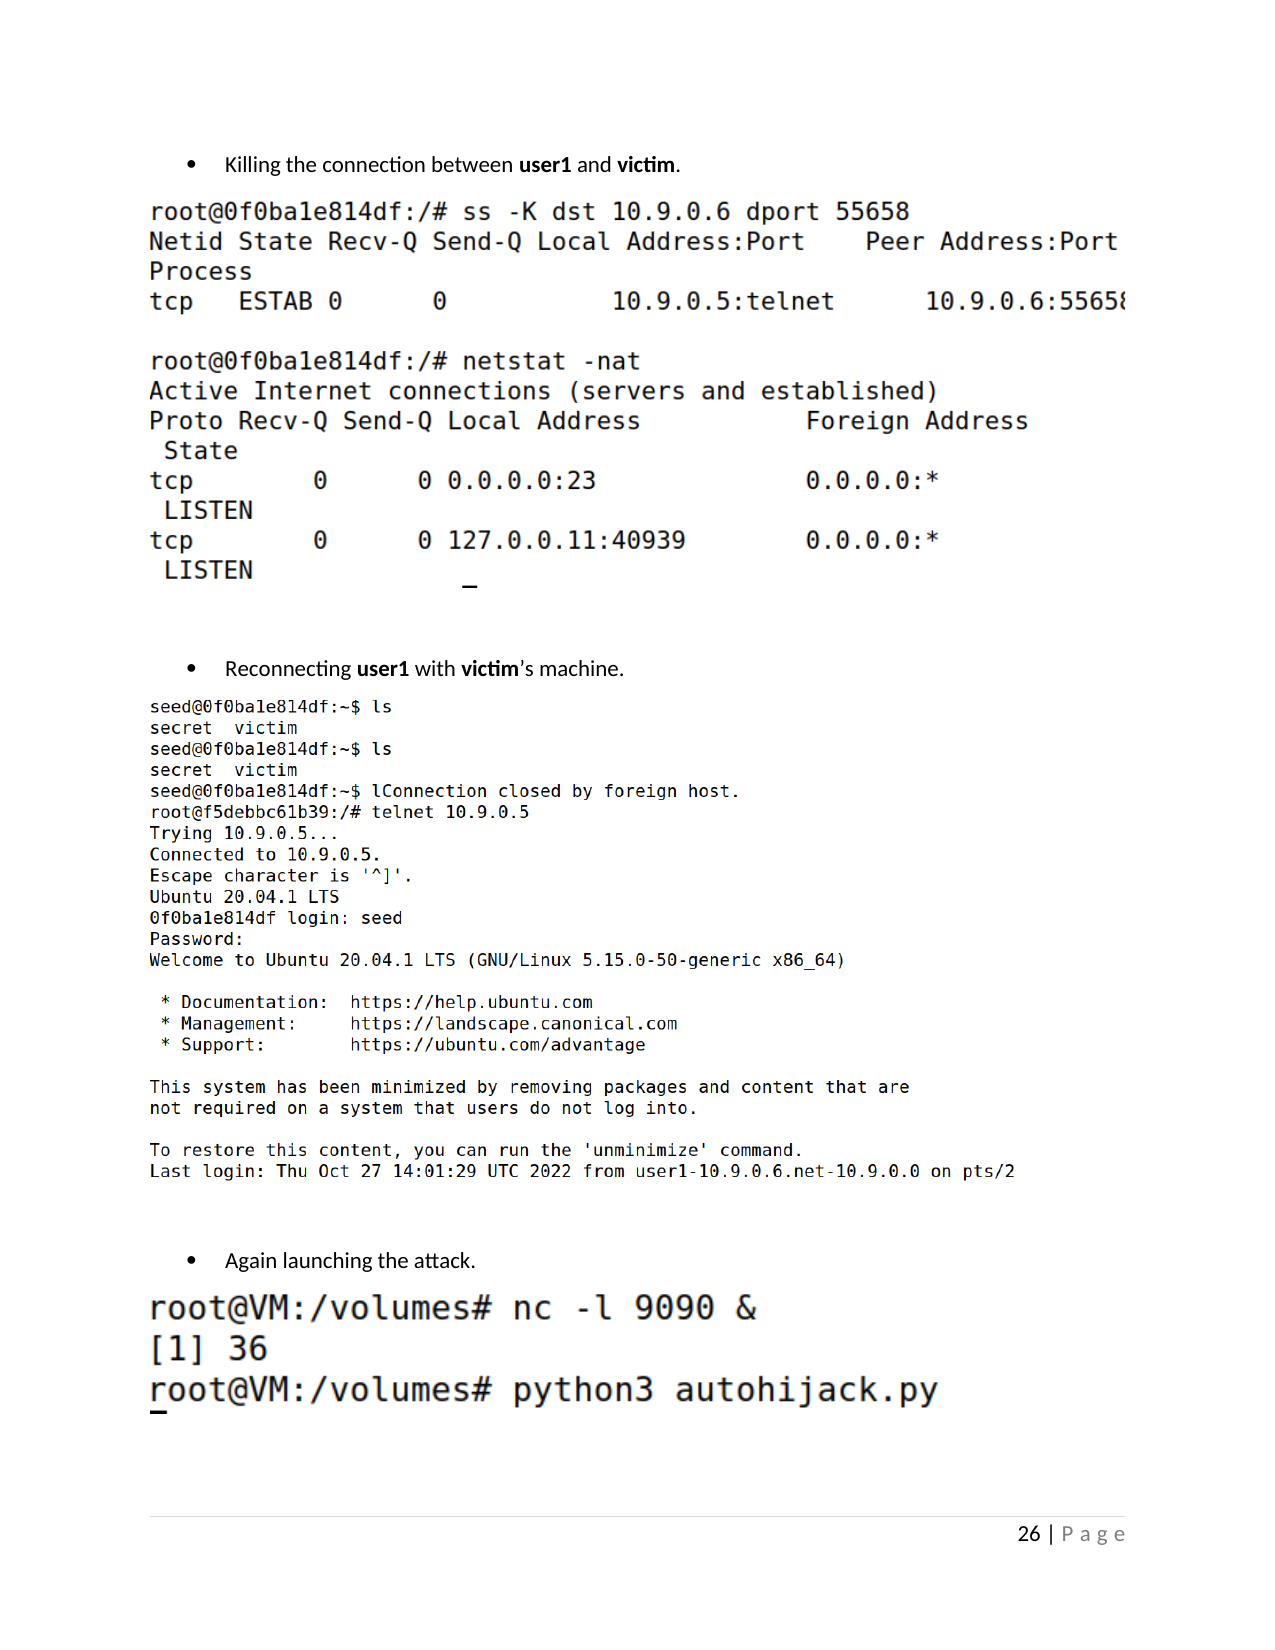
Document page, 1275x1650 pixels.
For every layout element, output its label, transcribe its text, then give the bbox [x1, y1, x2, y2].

list Reconnecting user1 with victim’s machine. [187, 654, 1125, 682]
list Killing the connection between user1 and victim. [187, 150, 1125, 178]
picture [150, 1293, 983, 1414]
picture [150, 196, 1125, 588]
picture [150, 700, 1125, 1181]
list Again launching the attack. [187, 1247, 1125, 1274]
